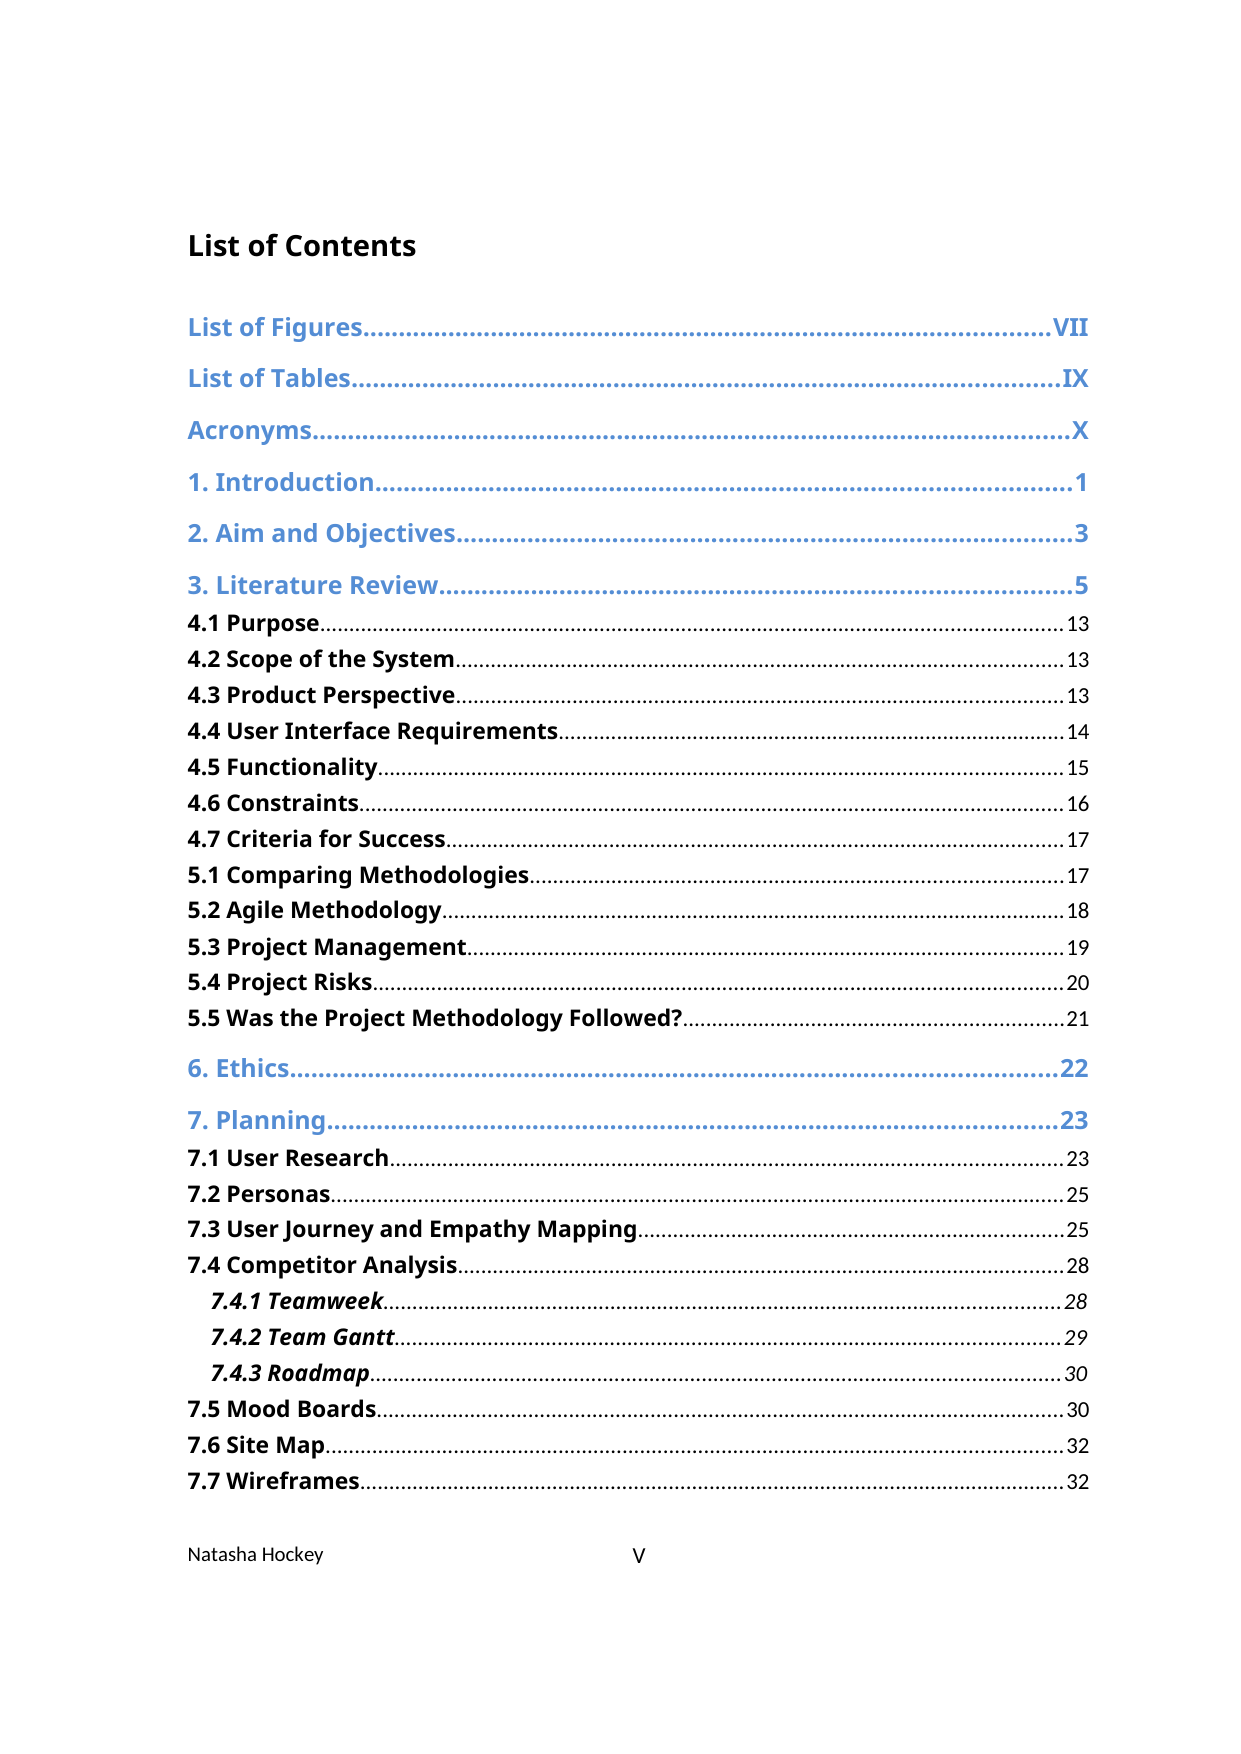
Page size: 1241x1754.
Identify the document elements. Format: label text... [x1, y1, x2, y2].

text List of Contents [187, 225, 1090, 265]
